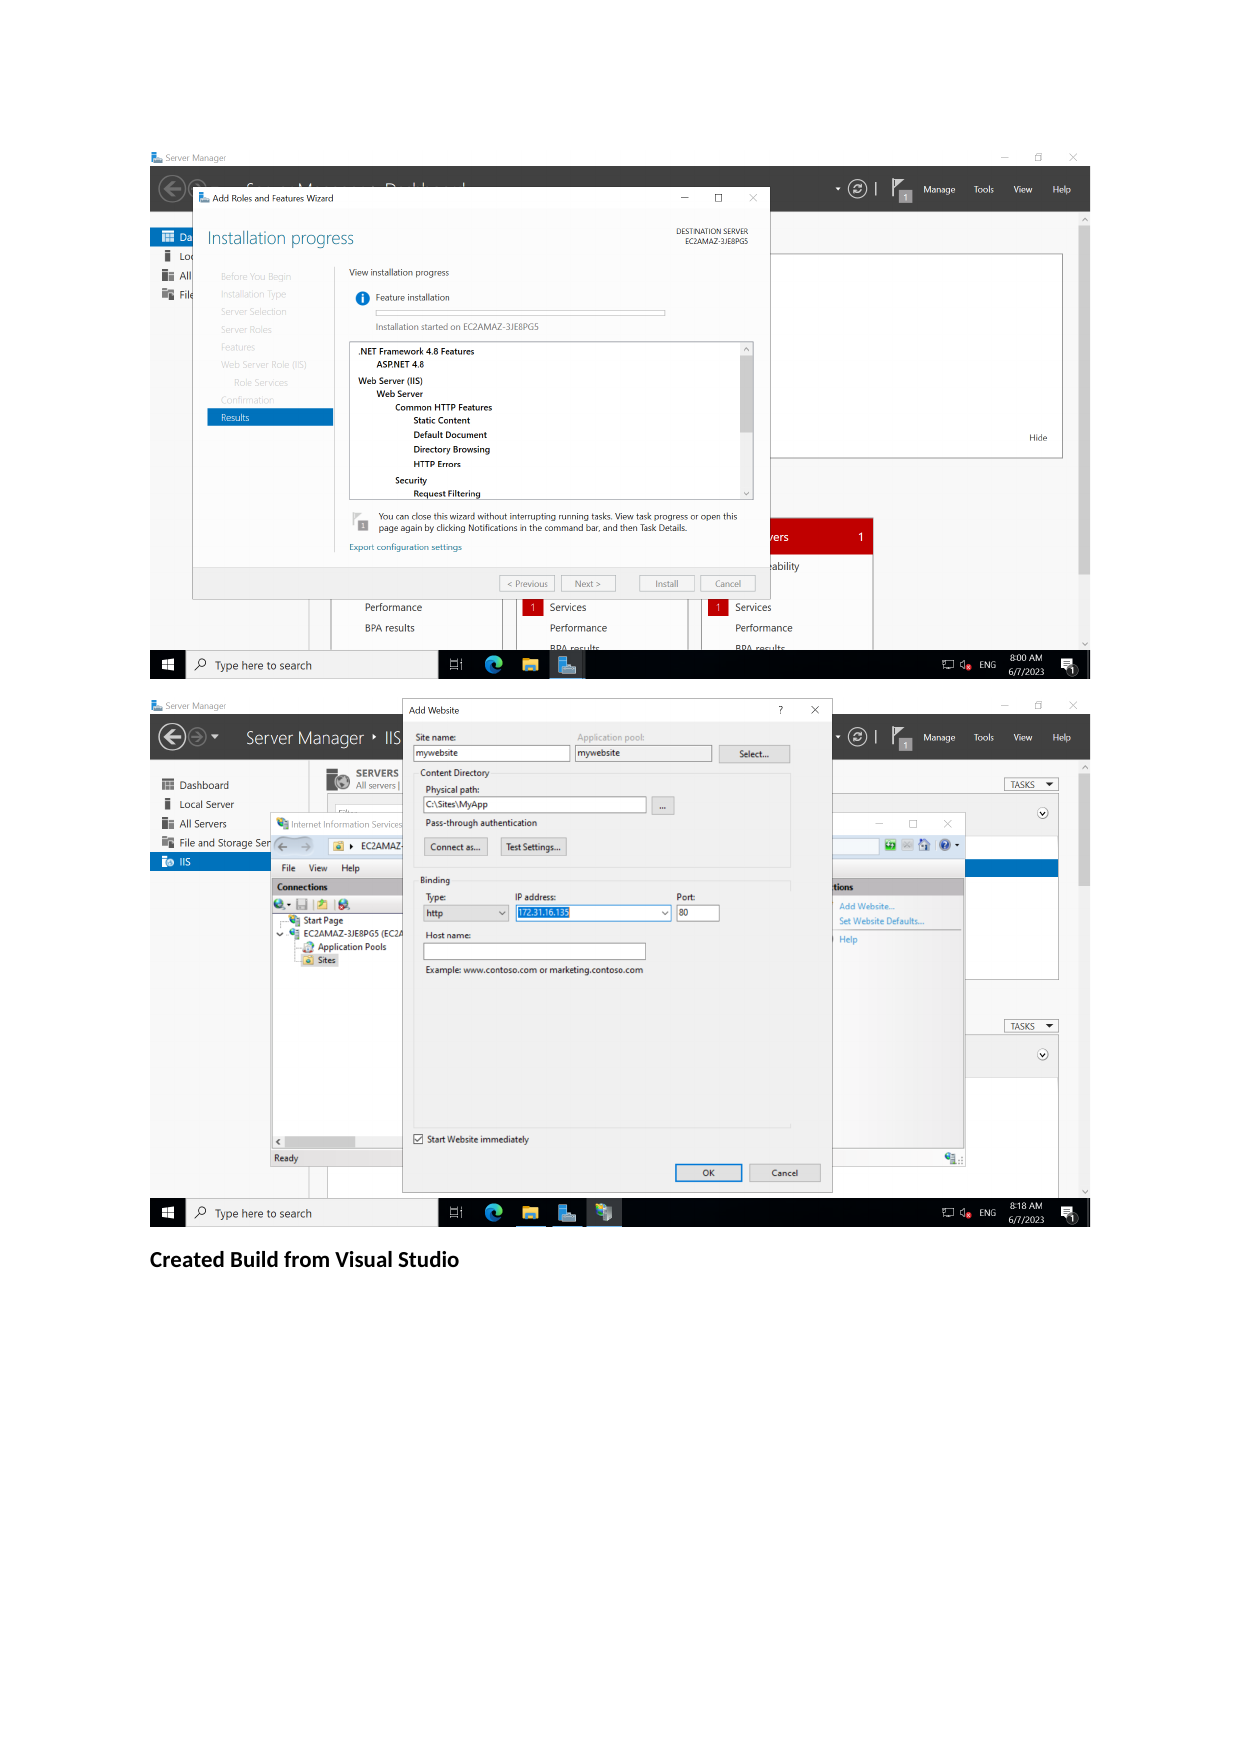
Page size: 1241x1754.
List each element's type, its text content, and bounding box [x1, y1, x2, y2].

picture [150, 697, 1091, 1227]
picture [150, 150, 1091, 679]
text Created Build from Visual Studio [150, 1245, 1090, 1273]
